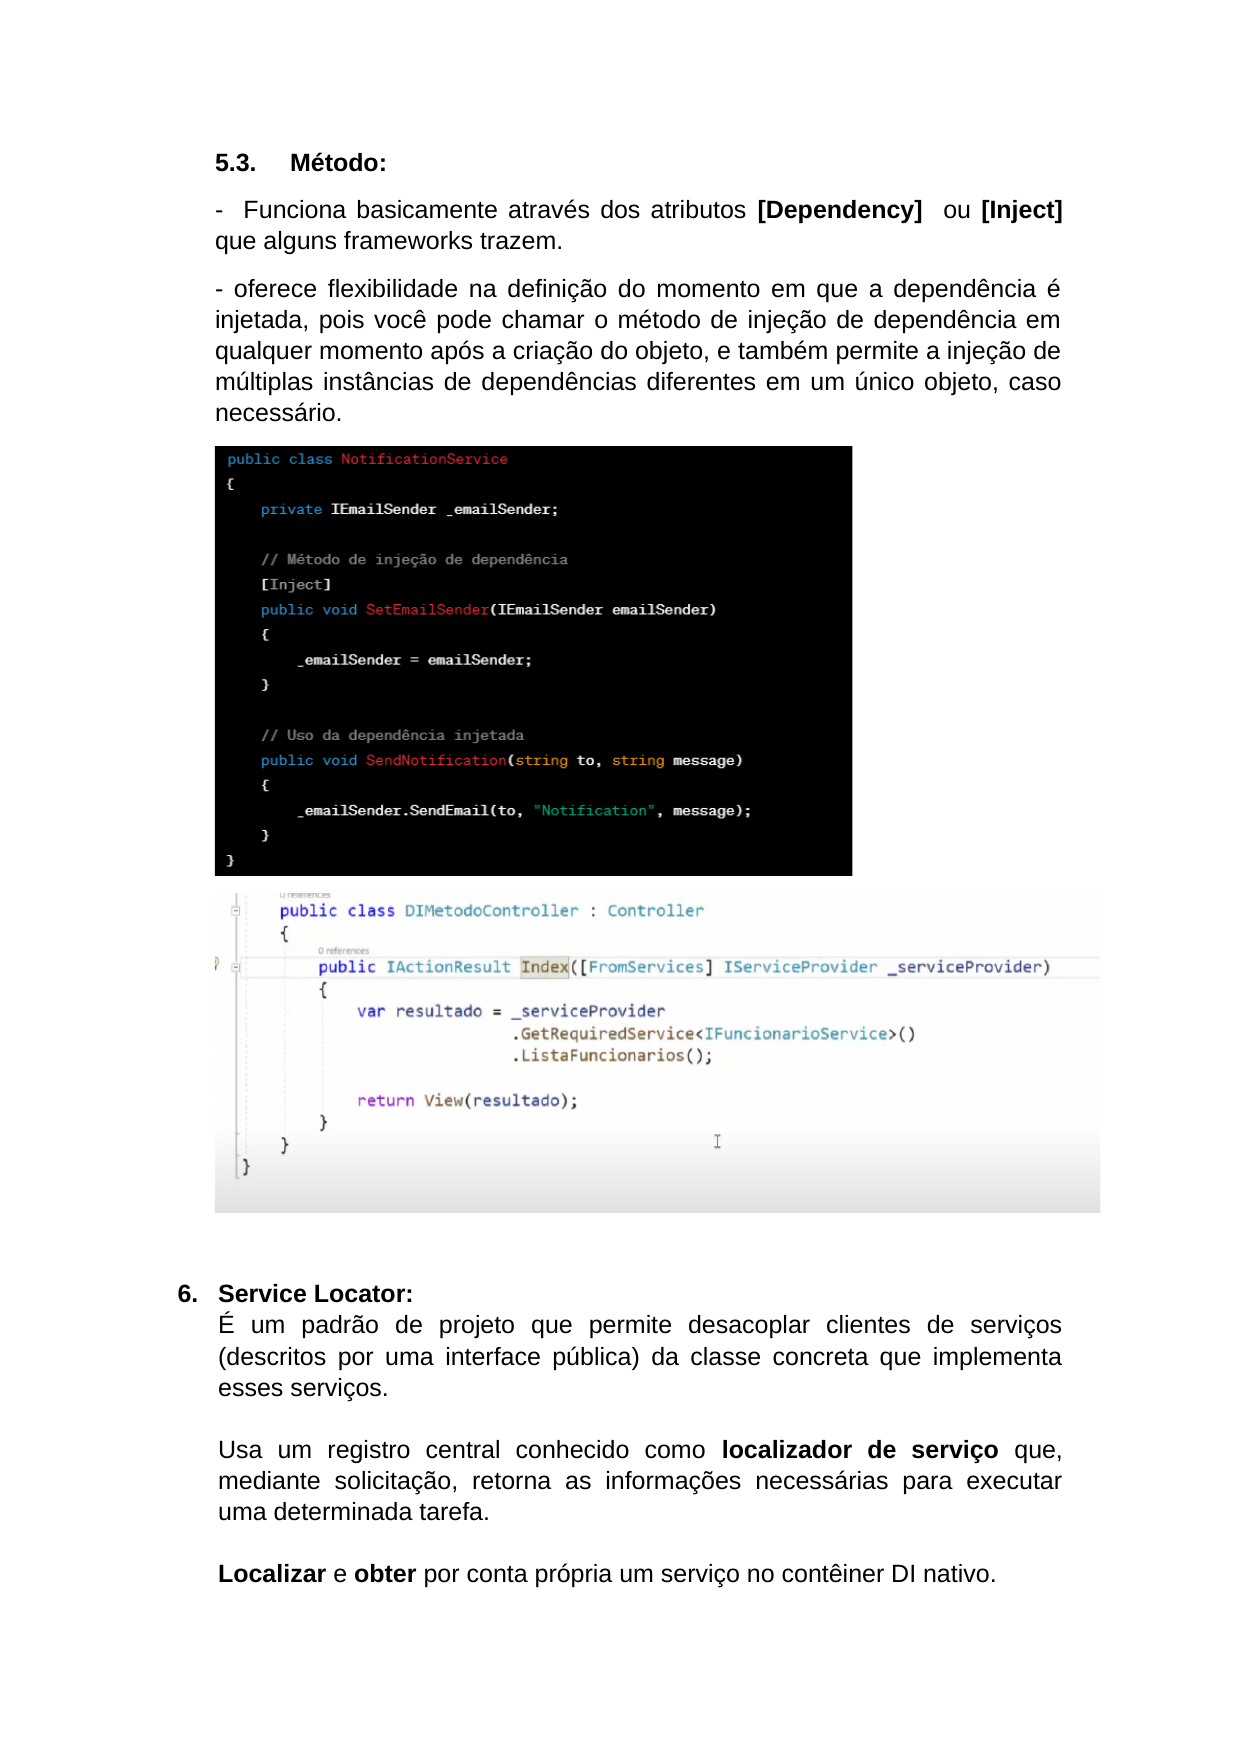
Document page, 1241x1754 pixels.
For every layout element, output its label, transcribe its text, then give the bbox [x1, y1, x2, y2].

text - oferece flexibilidade na definição do momento em que a dependência é injetada, pois você pode chamar o método de injeção de dependência em qualquer momento após a criação do objeto, e também permite a injeção de múltiplas instâncias de dependências diferentes em um único objeto, caso necessário. [215, 274, 1063, 427]
list Usa um registro central conhecido como localizador de serviço que, mediante solicitação, retorna as informações necessárias para executar uma determinada tarefa. [218, 1434, 1063, 1525]
text - Funciona basicamente através dos atributos [Dependency] ou [Inject] que alguns frameworks trazem. [215, 195, 1063, 255]
picture [214, 446, 853, 876]
list Service Locator: [177, 1279, 1063, 1308]
list Localizar e obter por conta própria um serviço no contêiner DI nativo. [218, 1559, 1063, 1587]
list Método: [215, 148, 1063, 176]
list É um padrão de projeto que permite desacoplar clientes de serviços (descritos por uma interface pública) da classe concreta que implementa esses serviços. [218, 1310, 1063, 1401]
picture [214, 893, 1101, 1213]
